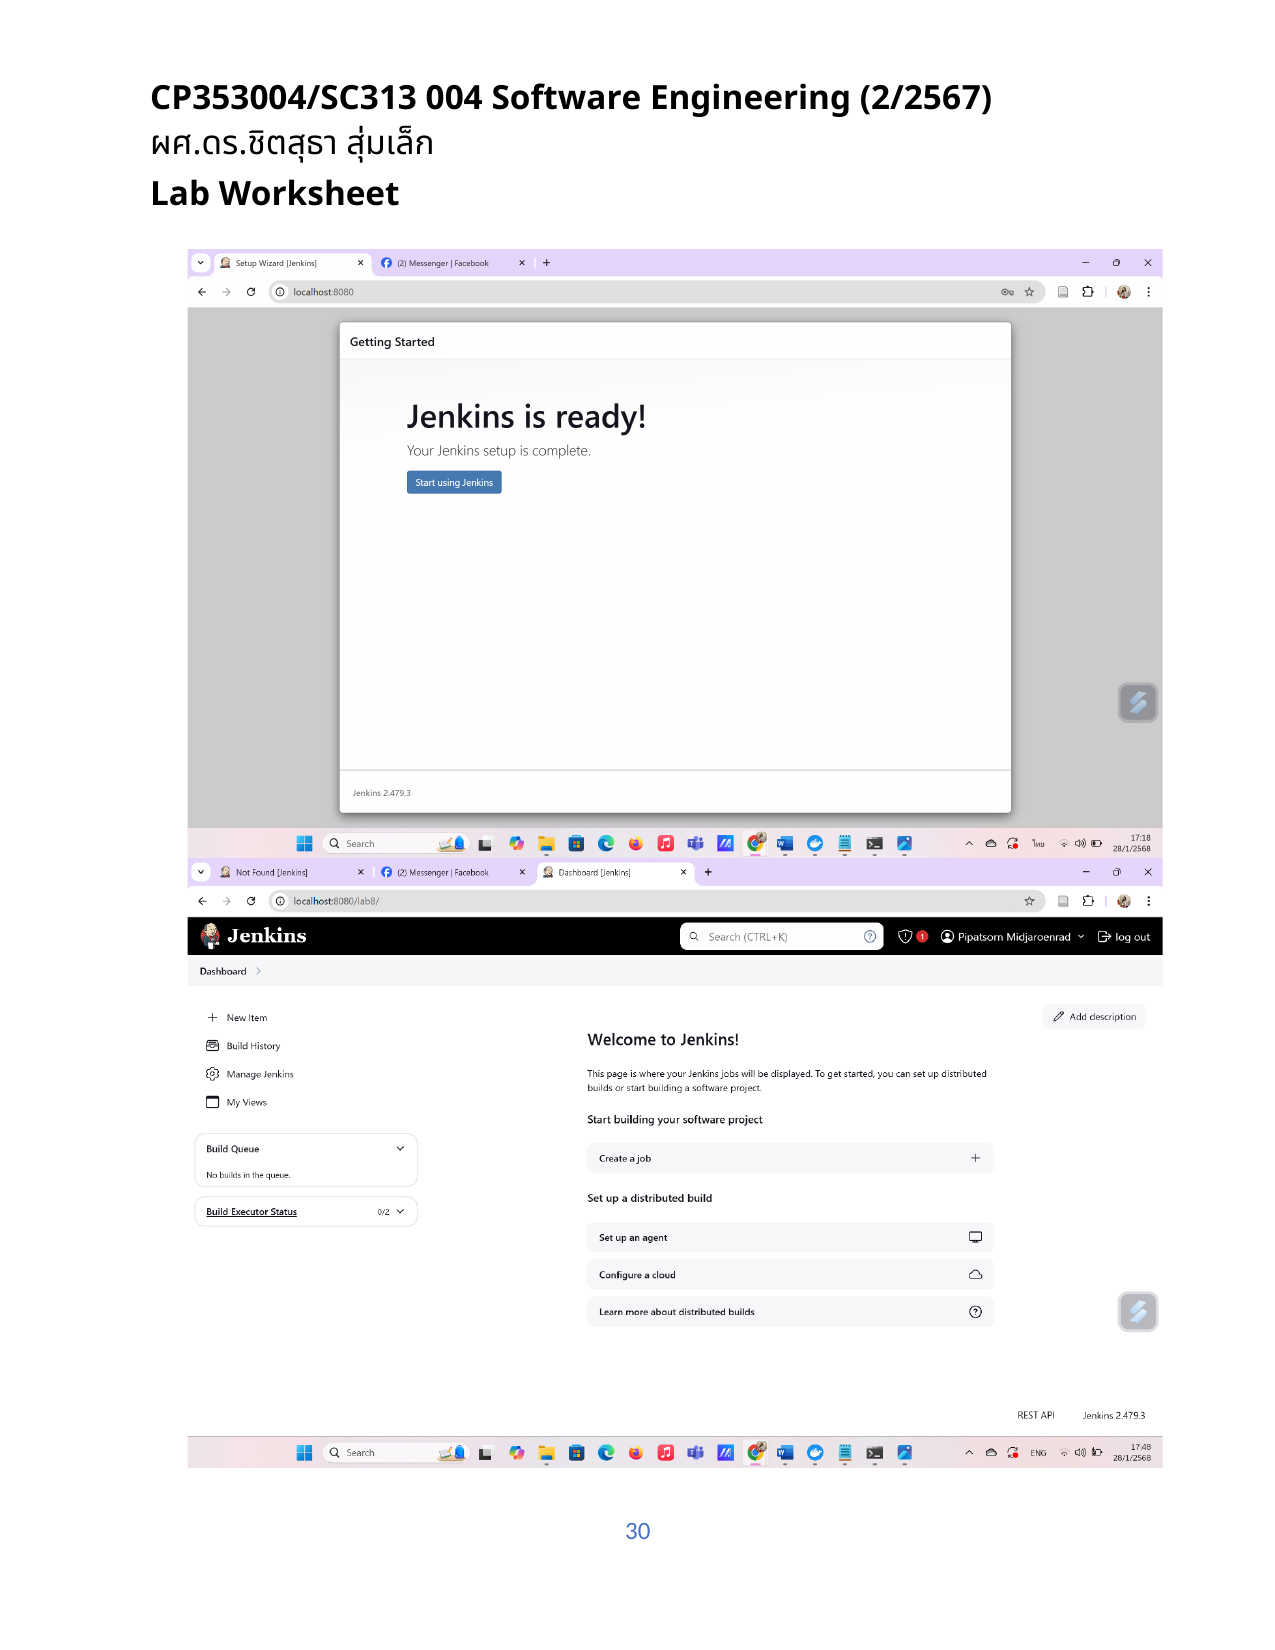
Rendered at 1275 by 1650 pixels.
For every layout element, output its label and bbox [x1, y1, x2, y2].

picture [187, 249, 1163, 1468]
